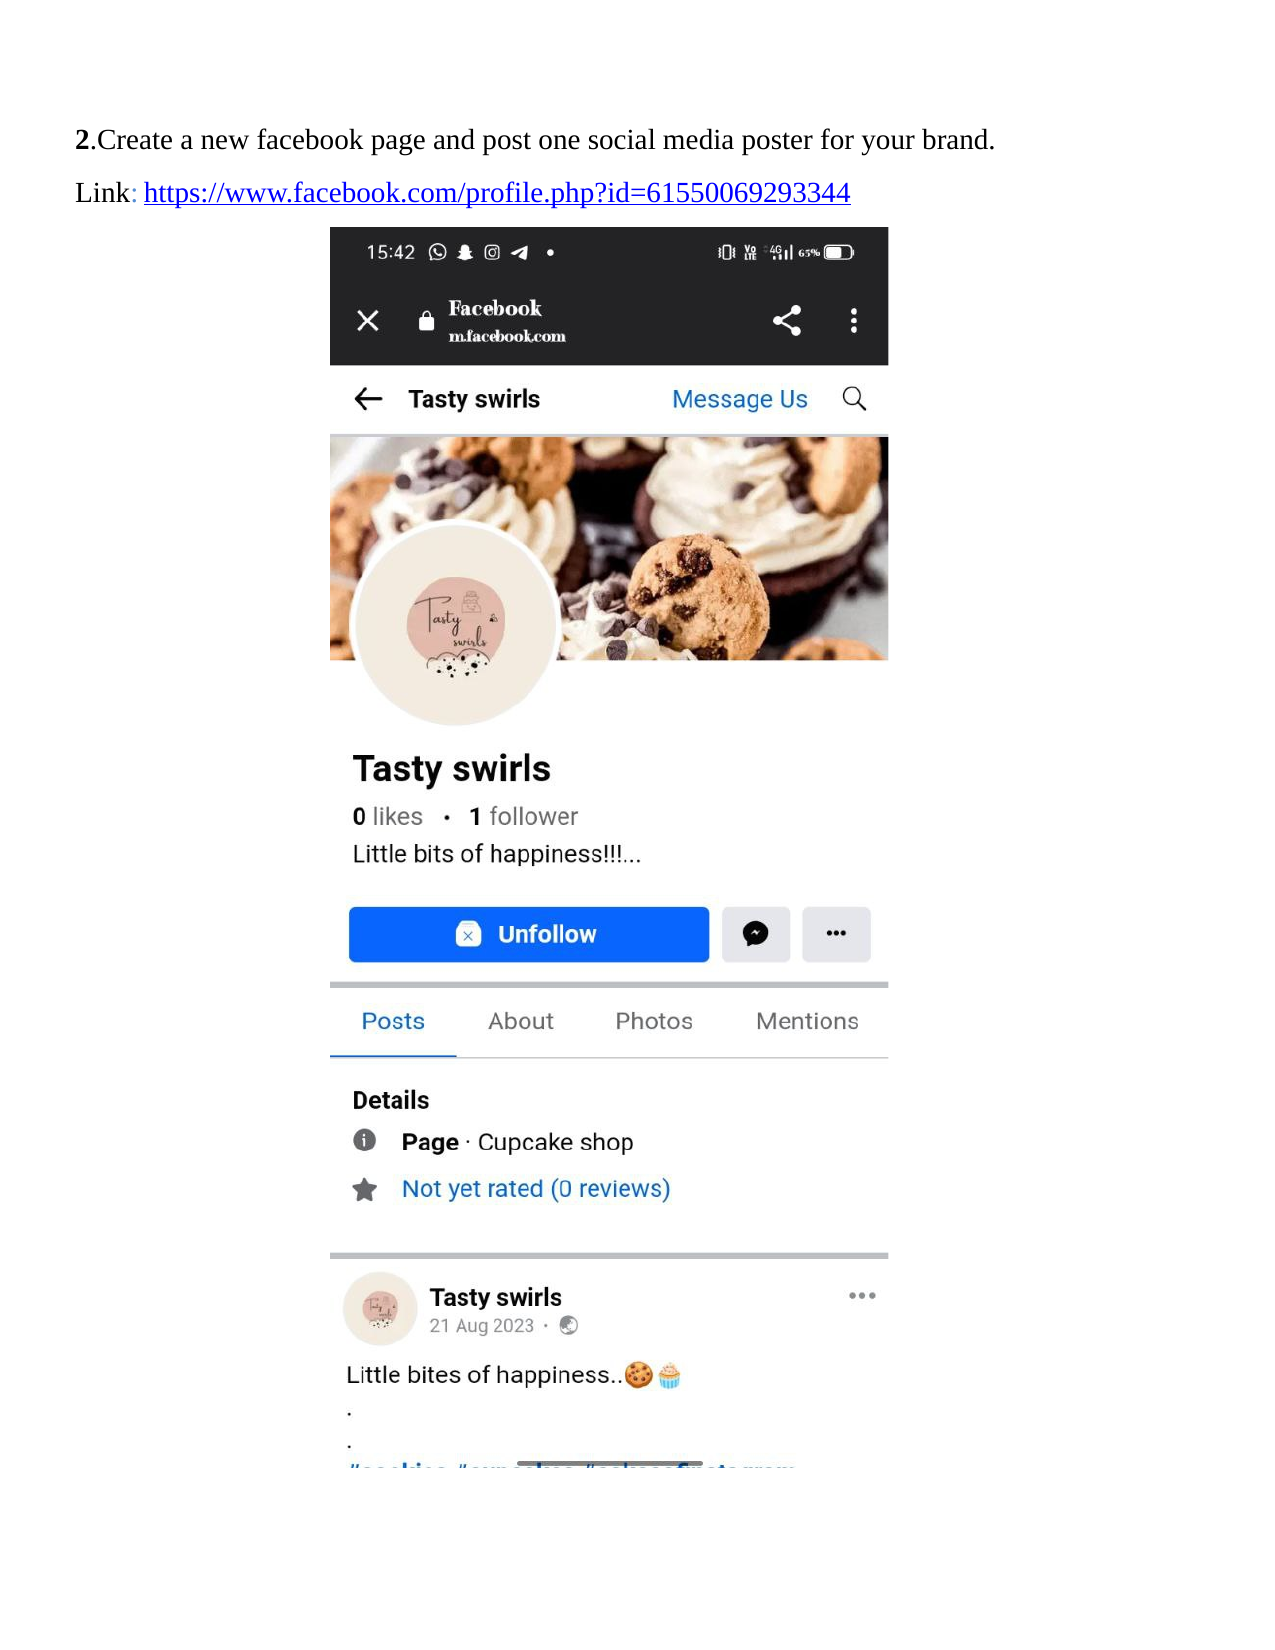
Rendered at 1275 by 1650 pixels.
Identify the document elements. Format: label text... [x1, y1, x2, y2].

text Link: https://www.facebook.com/profile.php?id=61550069293344 [75, 175, 1200, 208]
text 2.Create a new facebook page and post one social media poster for your brand. [75, 122, 1200, 155]
picture [330, 227, 889, 1468]
